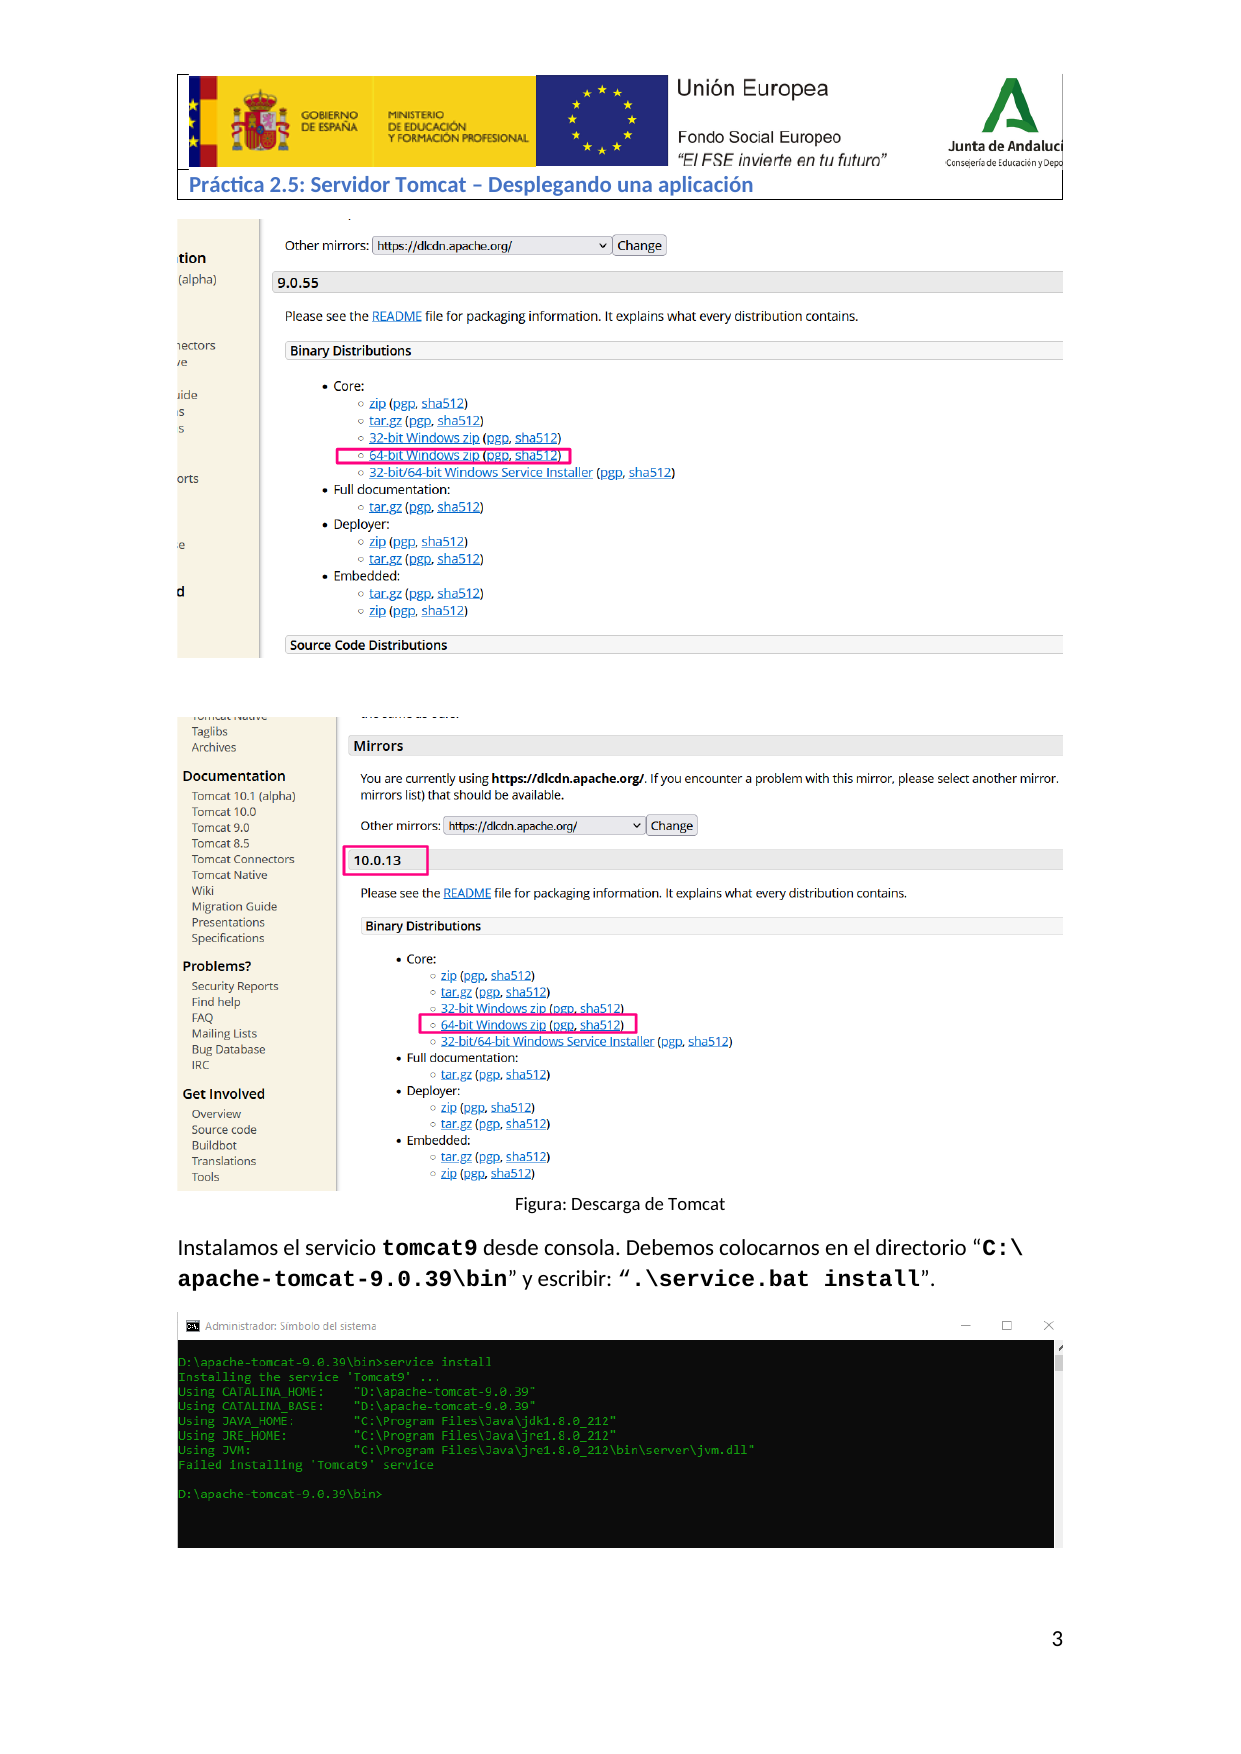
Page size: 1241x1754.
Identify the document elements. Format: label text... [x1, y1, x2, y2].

text Figura: Descarga de Tomcat [177, 1191, 1063, 1215]
picture [188, 74, 1063, 170]
picture [177, 717, 1063, 1191]
picture [177, 1312, 1063, 1548]
picture [177, 219, 1063, 658]
text Instalamos el servicio tomcat9 desde consola. Debemos colocarnos en el directorio “C:\apache-tomcat-9.0.39\bin” y escribir: “.\service.bat install”. [177, 1233, 1063, 1294]
